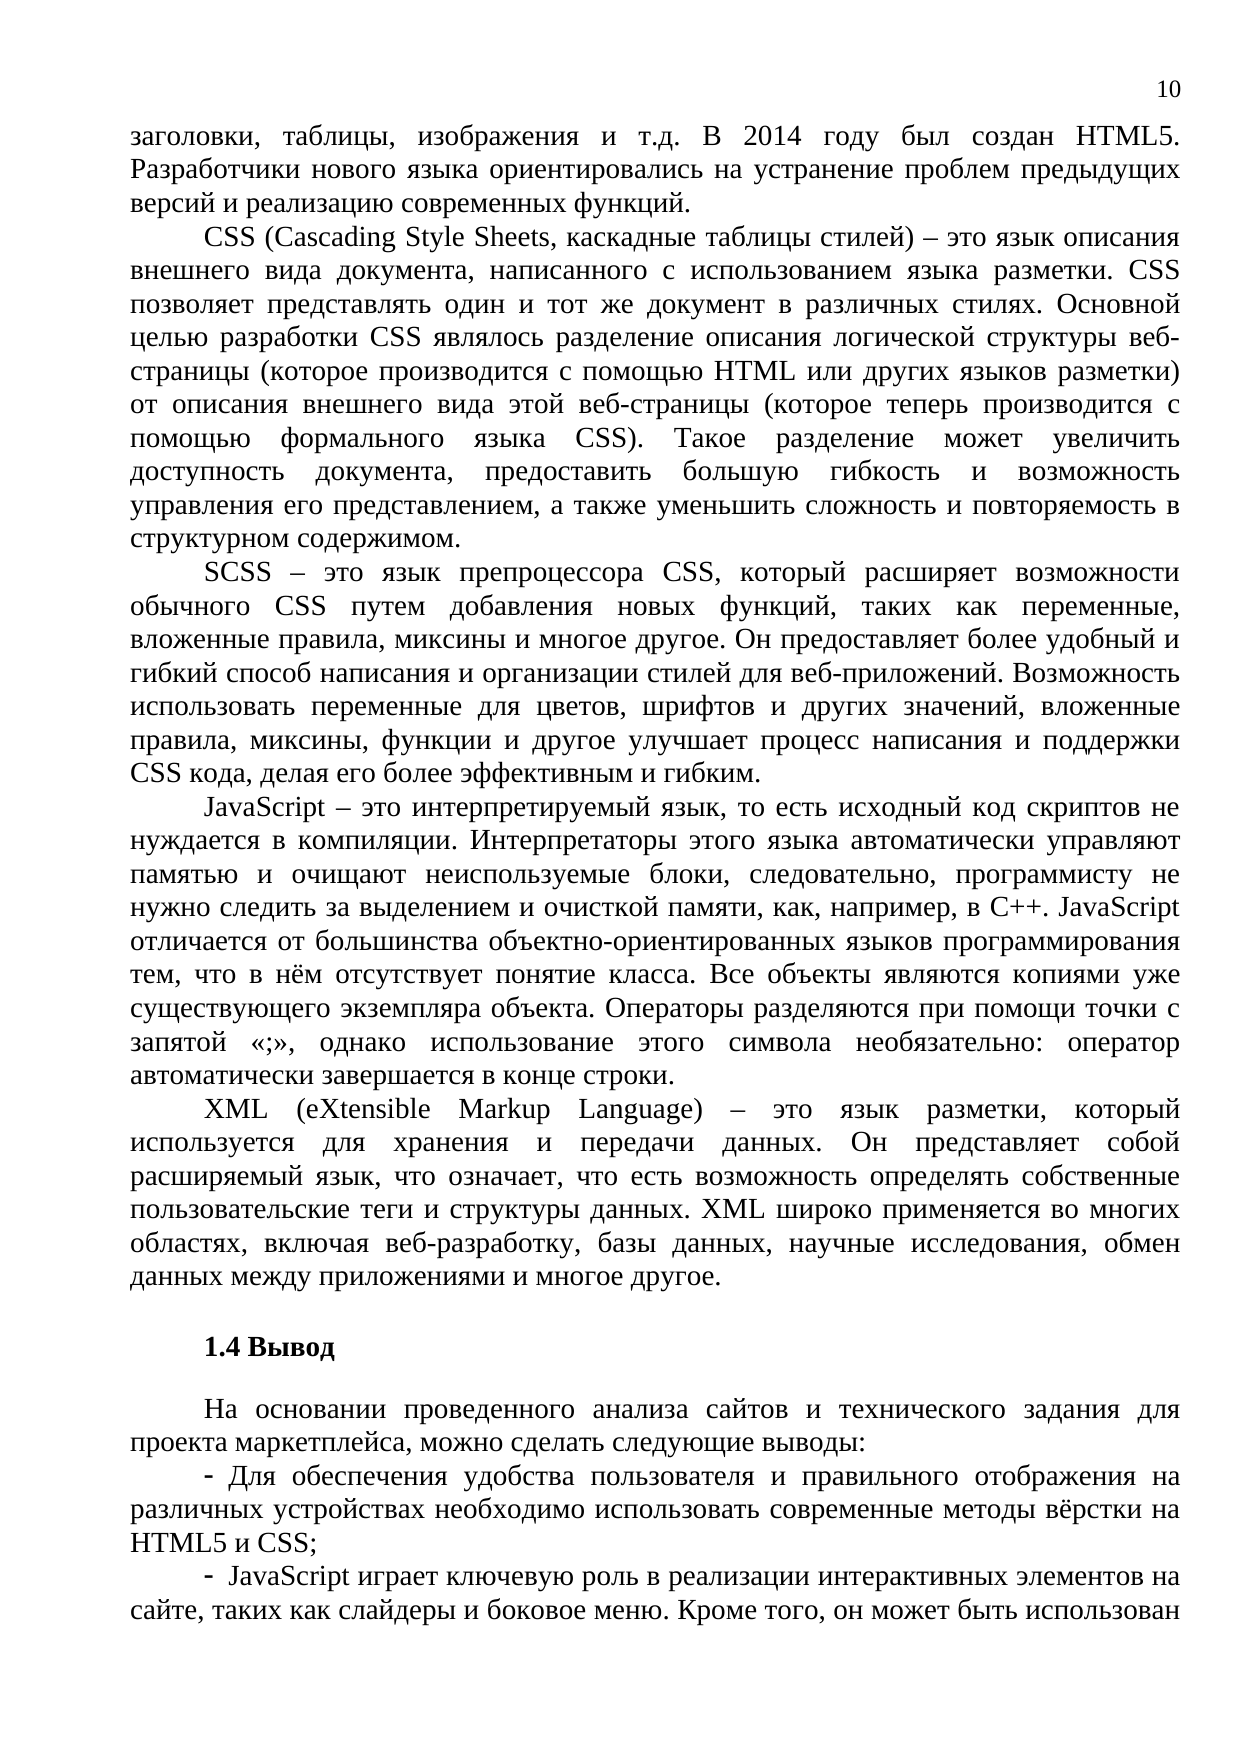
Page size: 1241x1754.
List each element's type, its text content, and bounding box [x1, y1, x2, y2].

text CSS (Cascading Style Sheets, каскадные таблицы стилей) – это язык описания внешнего вида документа, написанного с использованием языка разметки. CSS позволяет представлять один и тот же документ в различных стилях. Основной целью разработки CSS являлось разделение описания логической структуры веб-страницы (которое производится с помощью HTML или других языков разметки) от описания внешнего вида этой веб-страницы (которое теперь производится с помощью формального языка CSS). Такое разделение может увеличить доступность документа, предоставить большую гибкость и возможность управления его представлением, а также уменьшить сложность и повторяемость в структурном содержимом. [130, 219, 1181, 554]
subtitle Вывод [204, 1329, 1181, 1363]
text JavaScript – это интерпретируемый язык, то есть исходный код скриптов не нуждается в компиляции. Интерпретаторы этого языка автоматически управляют памятью и очищают неиспользуемые блоки, следовательно, программисту не нужно следить за выделением и очисткой памяти, как, например, в C++. JavaScript отличается от большинства объектно-ориентированных языков программирования тем, что в нём отсутствует понятие класса. Все объекты являются копиями уже существующего экземпляра объекта. Операторы разделяются при помощи точки с запятой «;», однако использование этого символа необязательно: оператор автоматически завершается в конце строки. [130, 789, 1181, 1091]
text XML (eXtensible Markup Language) – это язык разметки, который используется для хранения и передачи данных. Он представляет собой расширяемый язык, что означает, что есть возможность определять собственные пользовательские теги и структуры данных. XML широко применяется во многих областях, включая веб-разработку, базы данных, научные исследования, обмен данных между приложениями и многое другое. [130, 1091, 1181, 1292]
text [130, 118, 1181, 219]
text SCSS – это язык препроцессора CSS, который расширяет возможности обычного CSS путем добавления новых функций, таких как переменные, вложенные правила, миксины и многое другое. Он предоставляет более удобный и гибкий способ написания и организации стилей для веб-приложений. Возможность использовать переменные для цветов, шрифтов и других значений, вложенные правила, миксины, функции и другое улучшает процесс написания и поддержки CSS кода, делая его более эффективным и гибким. [130, 554, 1181, 789]
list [130, 1558, 1181, 1626]
list Для обеспечения удобства пользователя и правильного отображения на различных устройствах необходимо использовать современные методы вёрстки на HTML5 и CSS; [130, 1458, 1181, 1558]
text На основании проведенного анализа сайтов и технического задания для проекта маркетплейса, можно сделать следующие выводы: [130, 1391, 1181, 1458]
